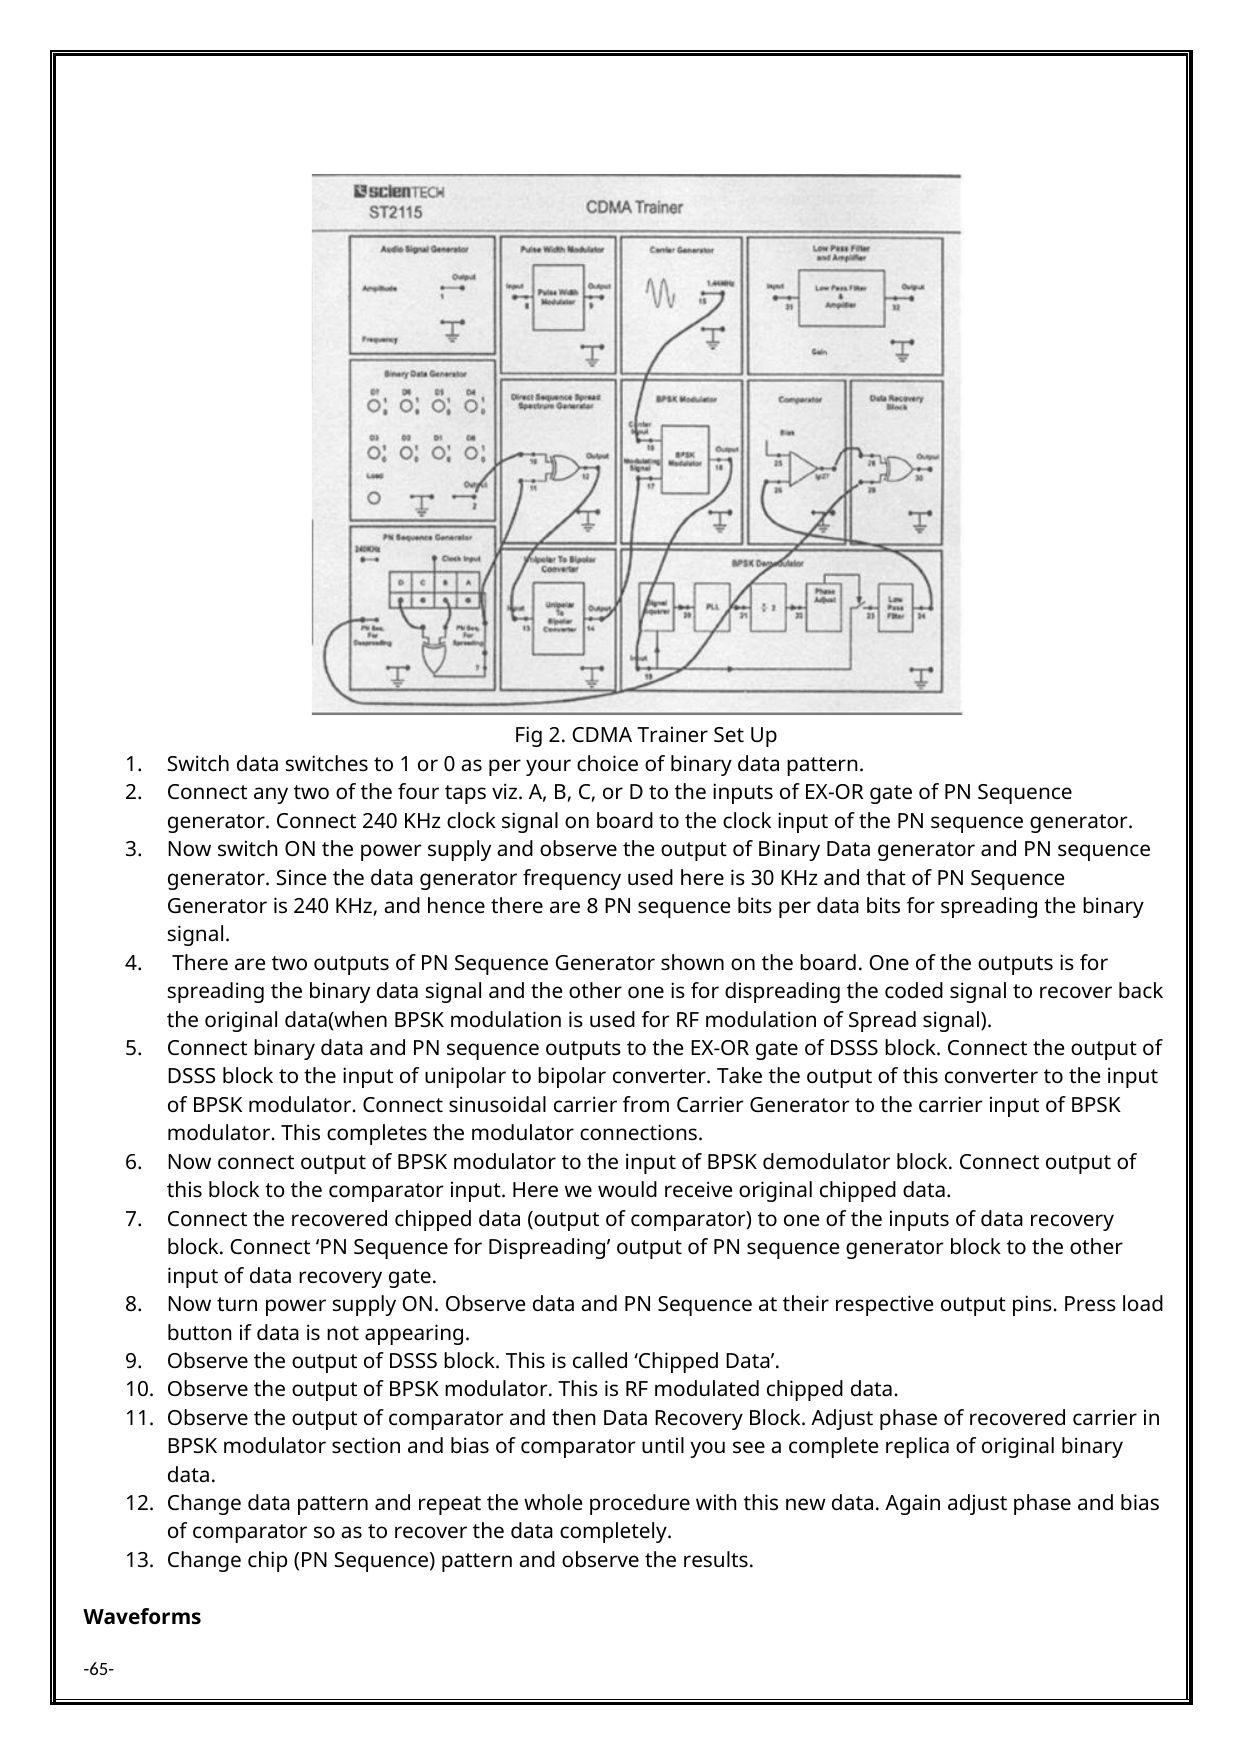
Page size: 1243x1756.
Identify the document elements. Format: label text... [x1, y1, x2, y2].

list Change data pattern and repeat the whole procedure with this new data. Again adjust phase and bias of comparator so as to recover the data completely. [125, 1488, 1167, 1545]
picture [311, 174, 965, 715]
list There are two outputs of PN Sequence Generator shown on the board. One of the outputs is for spreading the binary data signal and the other one is for dispreading the coded signal to recover back the original data(when BPSK modulation is used for RF modulation of Spread signal). [125, 948, 1167, 1033]
list Now connect output of BPSK modulator to the input of BPSK demodulator block. Connect output of this block to the comparator input. Here we would receive original chipped data. [125, 1147, 1167, 1204]
list Switch data switches to 1 or 0 as per your choice of binary data pattern. [125, 749, 1167, 777]
list Observe the output of comparator and then Data Recovery Block. Adjust phase of recovered carrier in BPSK modulator section and bias of comparator until you see a complete replica of original binary data. [125, 1403, 1167, 1488]
list Now turn power supply ON. Observe data and PN Sequence at their respective output pins. Press load button if data is not appearing. [125, 1289, 1167, 1346]
list Change chip (PN Sequence) pattern and observe the results. [125, 1545, 1167, 1573]
list Observe the output of DSSS block. This is called ‘Chipped Data’. [125, 1346, 1167, 1374]
text Waveforms [83, 1602, 1167, 1630]
list Observe the output of BPSK modulator. This is RF modulated chipped data. [125, 1374, 1167, 1403]
list Connect any two of the four taps viz. A, B, C, or D to the inputs of EX-OR gate of PN Sequence generator. Connect 240 KHz clock signal on board to the clock input of the PN sequence generator. [125, 777, 1167, 834]
text Fig 2. CDMA Trainer Set Up [104, 720, 1167, 749]
list Connect binary data and PN sequence outputs to the EX-OR gate of DSSS block. Connect the output of DSSS block to the input of unipolar to bipolar converter. Take the output of this converter to the input of BPSK modulator. Connect sinusoidal carrier from Carrier Generator to the carrier input of BPSK modulator. This completes the modulator connections. [125, 1033, 1167, 1147]
list Connect the recovered chipped data (output of comparator) to one of the inputs of data recovery block. Connect ‘PN Sequence for Dispreading’ output of PN sequence generator block to the other input of data recovery gate. [125, 1204, 1167, 1289]
list Now switch ON the power supply and observe the output of Binary Data generator and PN sequence generator. Since the data generator frequency used here is 30 KHz and that of PN Sequence Generator is 240 KHz, and hence there are 8 PN sequence bits per data bits for spreading the binary signal. [125, 834, 1167, 948]
